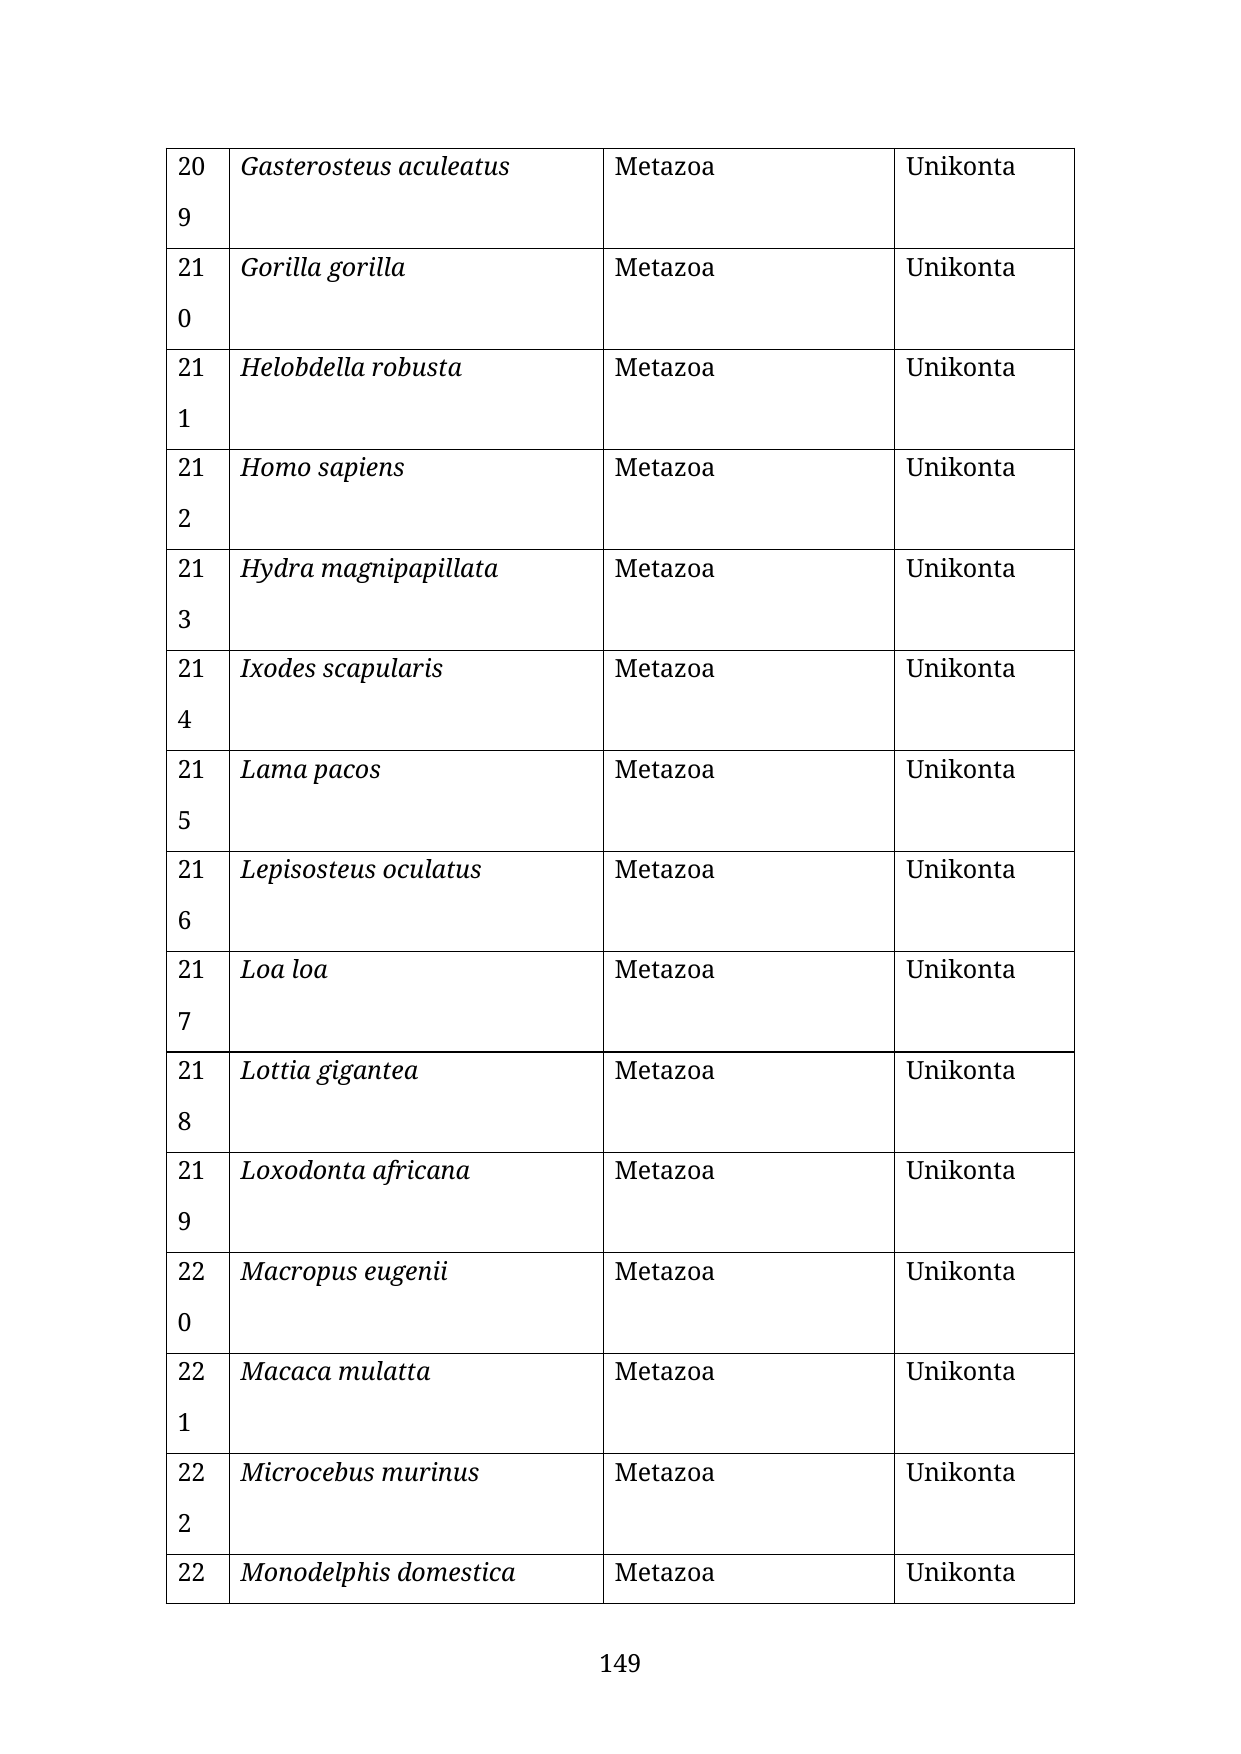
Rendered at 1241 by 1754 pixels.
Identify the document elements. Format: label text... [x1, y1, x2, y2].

table_cell 210 [167, 249, 229, 348]
table_cell 213 [167, 550, 229, 650]
table_cell Metazoa [604, 852, 894, 951]
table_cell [230, 1555, 603, 1603]
table_cell Metazoa [604, 751, 894, 851]
table_cell Unikonta [895, 249, 1074, 348]
table_cell Unikonta [895, 1555, 1074, 1603]
table_cell Unikonta [895, 1454, 1074, 1553]
table_cell Unikonta [895, 952, 1074, 1051]
table_cell Metazoa [604, 1153, 894, 1252]
table_cell Macropus eugenii [230, 1253, 603, 1353]
table_cell 217 [167, 952, 229, 1051]
table_cell Unikonta [895, 1354, 1074, 1453]
table_cell Metazoa [604, 149, 894, 248]
table_cell Metazoa [604, 450, 894, 549]
table_cell 218 [167, 1053, 229, 1152]
table_cell Metazoa [604, 350, 894, 449]
table_cell 220 [167, 1253, 229, 1353]
table_cell 211 [167, 350, 229, 449]
table_cell Unikonta [895, 1253, 1074, 1353]
table_cell 214 [167, 651, 229, 750]
table_cell Unikonta [895, 651, 1074, 750]
table_cell Homo sapiens [230, 450, 603, 549]
table_cell Unikonta [895, 350, 1074, 449]
table_cell Metazoa [604, 249, 894, 348]
table_cell 212 [167, 450, 229, 549]
table_cell 223 [167, 1555, 229, 1603]
table_cell Metazoa [604, 1454, 894, 1553]
table_cell Lama pacos [230, 751, 603, 851]
table_cell Metazoa [604, 550, 894, 650]
table_cell Loa loa [230, 952, 603, 1051]
table_cell Microcebus murinus [230, 1454, 603, 1553]
table_cell Metazoa [604, 1053, 894, 1152]
table_cell Loxodonta africana [230, 1153, 603, 1252]
table_cell Macaca mulatta [230, 1354, 603, 1453]
table_cell 215 [167, 751, 229, 851]
table_cell Metazoa [604, 651, 894, 750]
table_cell Unikonta [895, 852, 1074, 951]
table_cell Gorilla gorilla [230, 249, 603, 348]
table_cell Metazoa [604, 1253, 894, 1353]
table_cell 221 [167, 1354, 229, 1453]
table_cell 209 [167, 149, 229, 248]
table_cell Unikonta [895, 1053, 1074, 1152]
table_cell Unikonta [895, 450, 1074, 549]
table_cell Unikonta [895, 1153, 1074, 1252]
table_cell Gasterosteus aculeatus [230, 149, 603, 248]
table_cell 219 [167, 1153, 229, 1252]
table_cell Metazoa [604, 1555, 894, 1603]
table_cell 222 [167, 1454, 229, 1553]
table_cell Hydra magnipapillata [230, 550, 603, 650]
table_cell Unikonta [895, 751, 1074, 851]
table_cell 216 [167, 852, 229, 951]
table_cell Unikonta [895, 149, 1074, 248]
table_cell Ixodes scapularis [230, 651, 603, 750]
table_cell Helobdella robusta [230, 350, 603, 449]
table_cell Metazoa [604, 952, 894, 1051]
table_cell Lottia gigantea [230, 1053, 603, 1152]
table_cell Unikonta [895, 550, 1074, 650]
table_cell Metazoa [604, 1354, 894, 1453]
table_cell Lepisosteus oculatus [230, 852, 603, 951]
